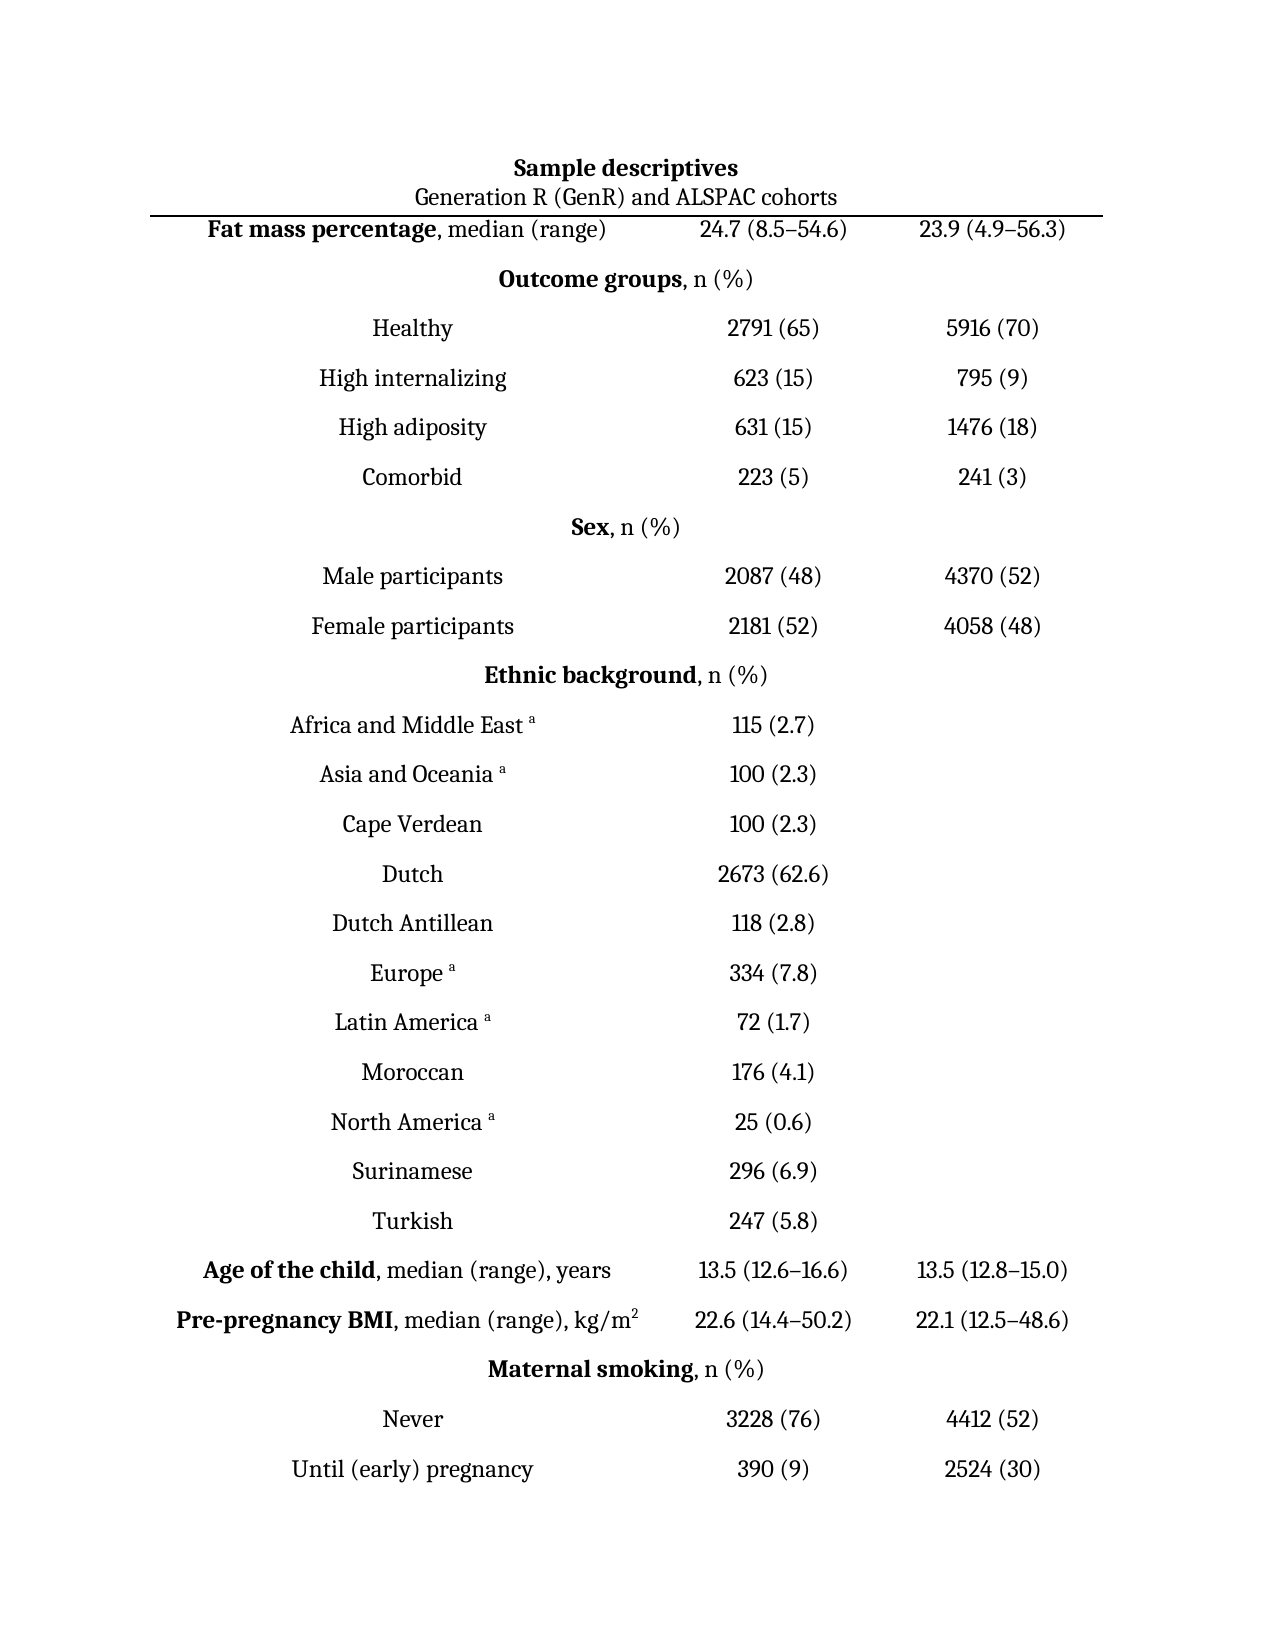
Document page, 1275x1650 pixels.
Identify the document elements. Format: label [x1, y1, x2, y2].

table_header [139, 150, 1114, 1483]
